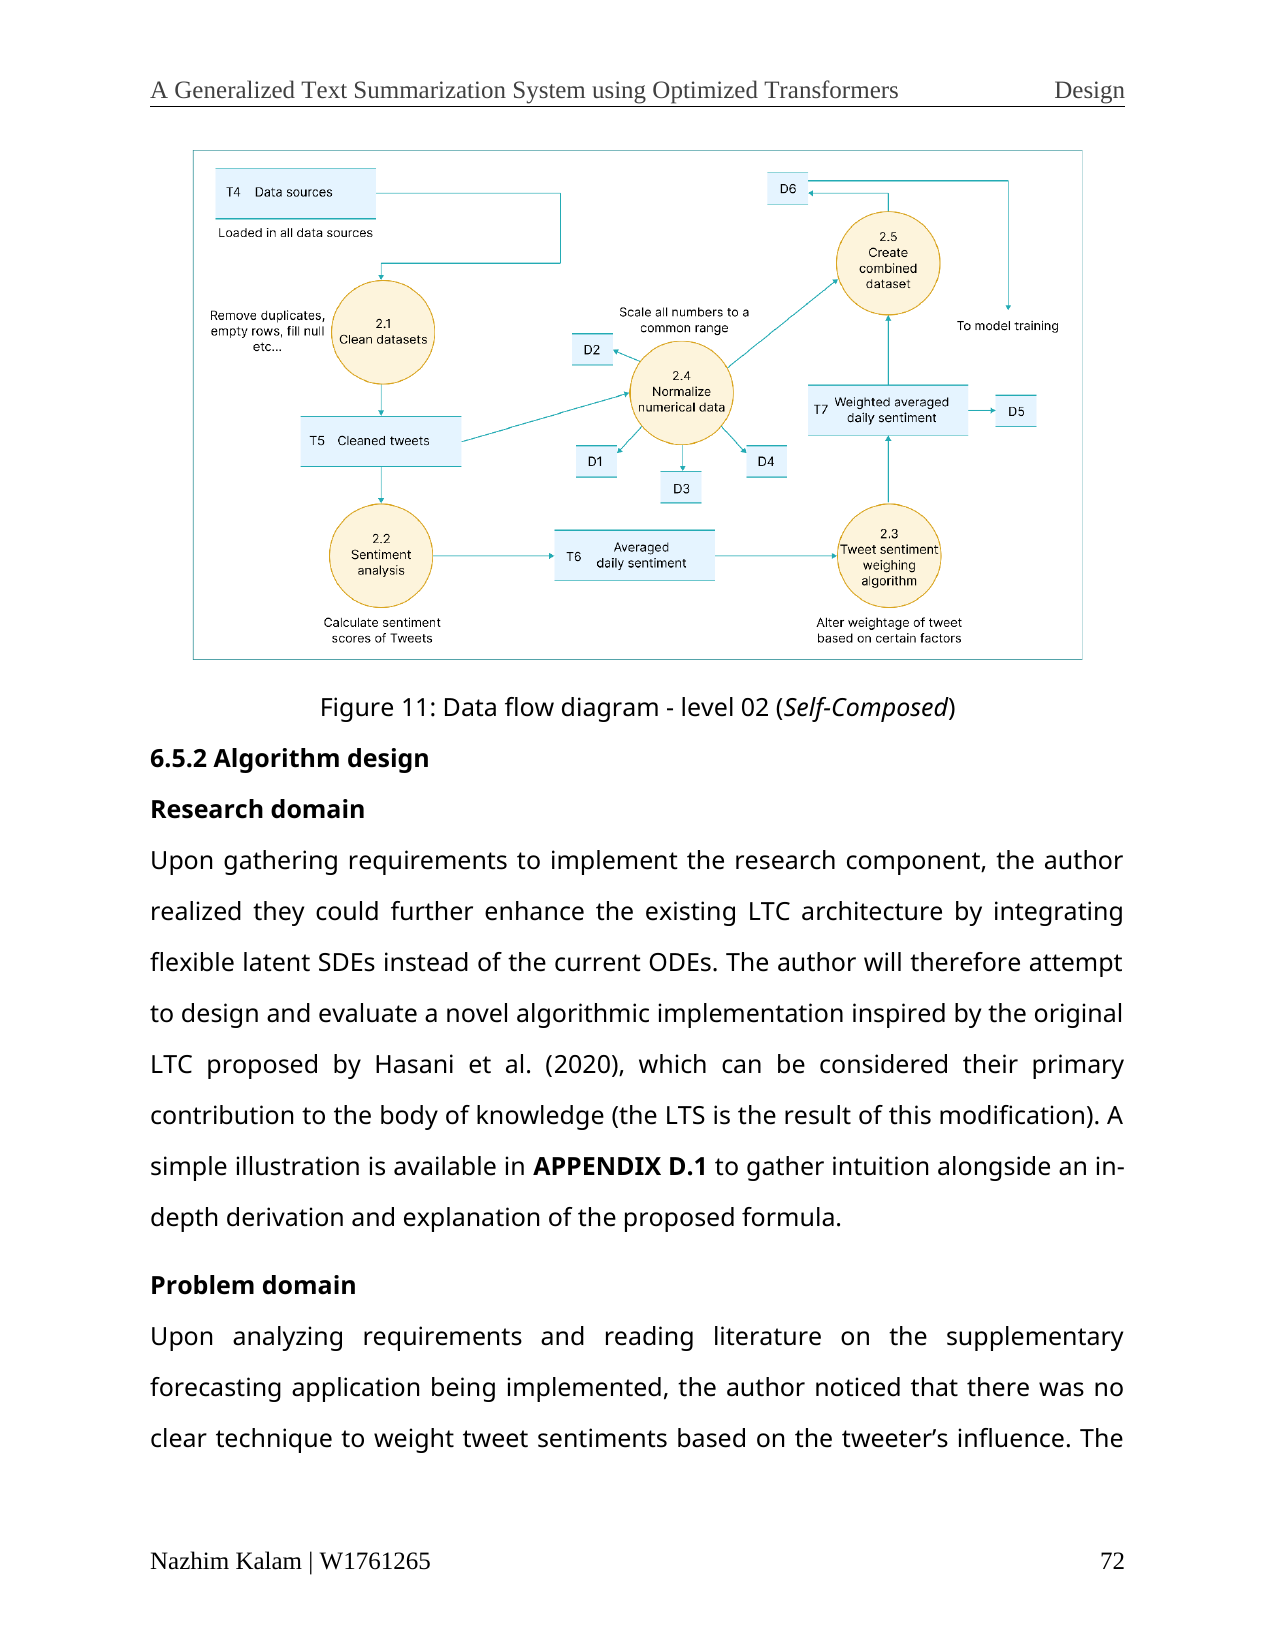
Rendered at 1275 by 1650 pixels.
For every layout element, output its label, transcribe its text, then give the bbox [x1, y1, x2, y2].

subtitle 6.5.2 Algorithm design [150, 741, 1125, 775]
text Problem domain [150, 1268, 1125, 1302]
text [150, 1318, 1125, 1454]
picture [192, 150, 1083, 660]
text Upon gathering requirements to implement the research component, the author realized they could further enhance the existing LTC architecture by integrating flexible latent SDEs instead of the current ODEs. The author will therefore attempt to design and evaluate a novel algorithmic implementation inspired by the original LTC proposed by Hasani et al. (2020), which can be considered their primary contribution to the body of knowledge (the LTS is the result of this modification). A simple illustration is available in APPENDIX D.1 to gather intuition alongside an in-depth derivation and explanation of the proposed formula. [150, 843, 1125, 1234]
text Figure 11: Data flow diagram - level 02 (Self-Composed) [150, 690, 1125, 724]
text Research domain [150, 792, 1125, 826]
